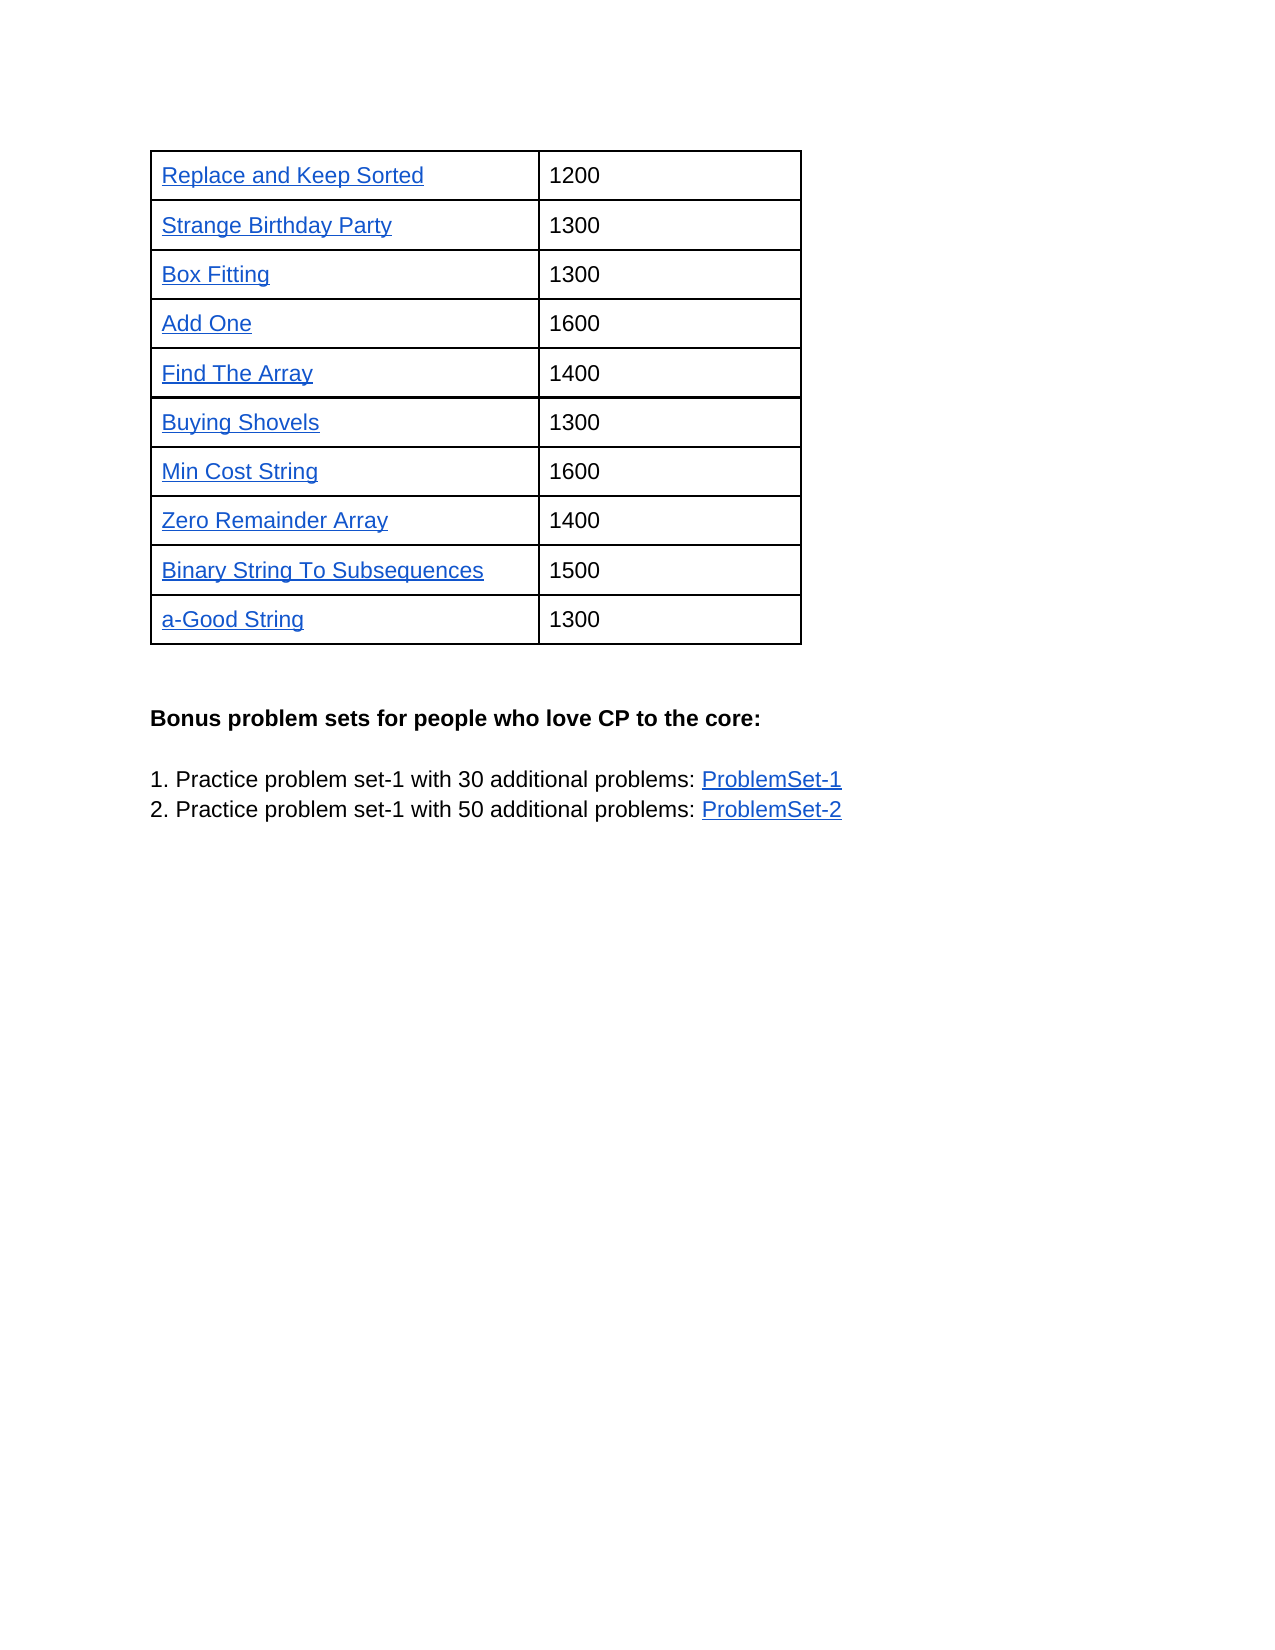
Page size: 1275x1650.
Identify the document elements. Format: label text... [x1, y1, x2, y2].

table_cell 1300 [540, 251, 800, 298]
text 1. Practice problem set-1 with 30 additional problems: ProblemSet-1 [150, 766, 1125, 792]
table_cell 1400 [540, 349, 800, 396]
table_cell 1300 [540, 201, 800, 248]
table_cell Add One [152, 300, 538, 347]
table_cell Zero Remainder Array [152, 497, 538, 544]
table_cell 1600 [540, 448, 800, 495]
table_cell 1400 [540, 497, 800, 544]
table_cell Find The Array [152, 349, 538, 396]
table_cell 1300 [540, 596, 800, 643]
table_cell 1300 [540, 399, 800, 446]
text Bonus problem sets for people who love CP to the core: [150, 705, 1125, 732]
table_cell 1600 [540, 300, 800, 347]
table_cell Strange Birthday Party [152, 201, 538, 248]
table_cell Replace and Keep Sorted [152, 152, 538, 199]
table_cell Box Fitting [152, 251, 538, 298]
table_cell Min Cost String [152, 448, 538, 495]
text 2. Practice problem set-1 with 50 additional problems: ProblemSet-2 [150, 796, 1125, 822]
table_cell Binary String To Subsequences [152, 546, 538, 593]
table_cell 1200 [540, 152, 800, 199]
table_cell 1500 [540, 546, 800, 593]
table_cell a-Good String [152, 596, 538, 643]
table_cell Buying Shovels [152, 399, 538, 446]
